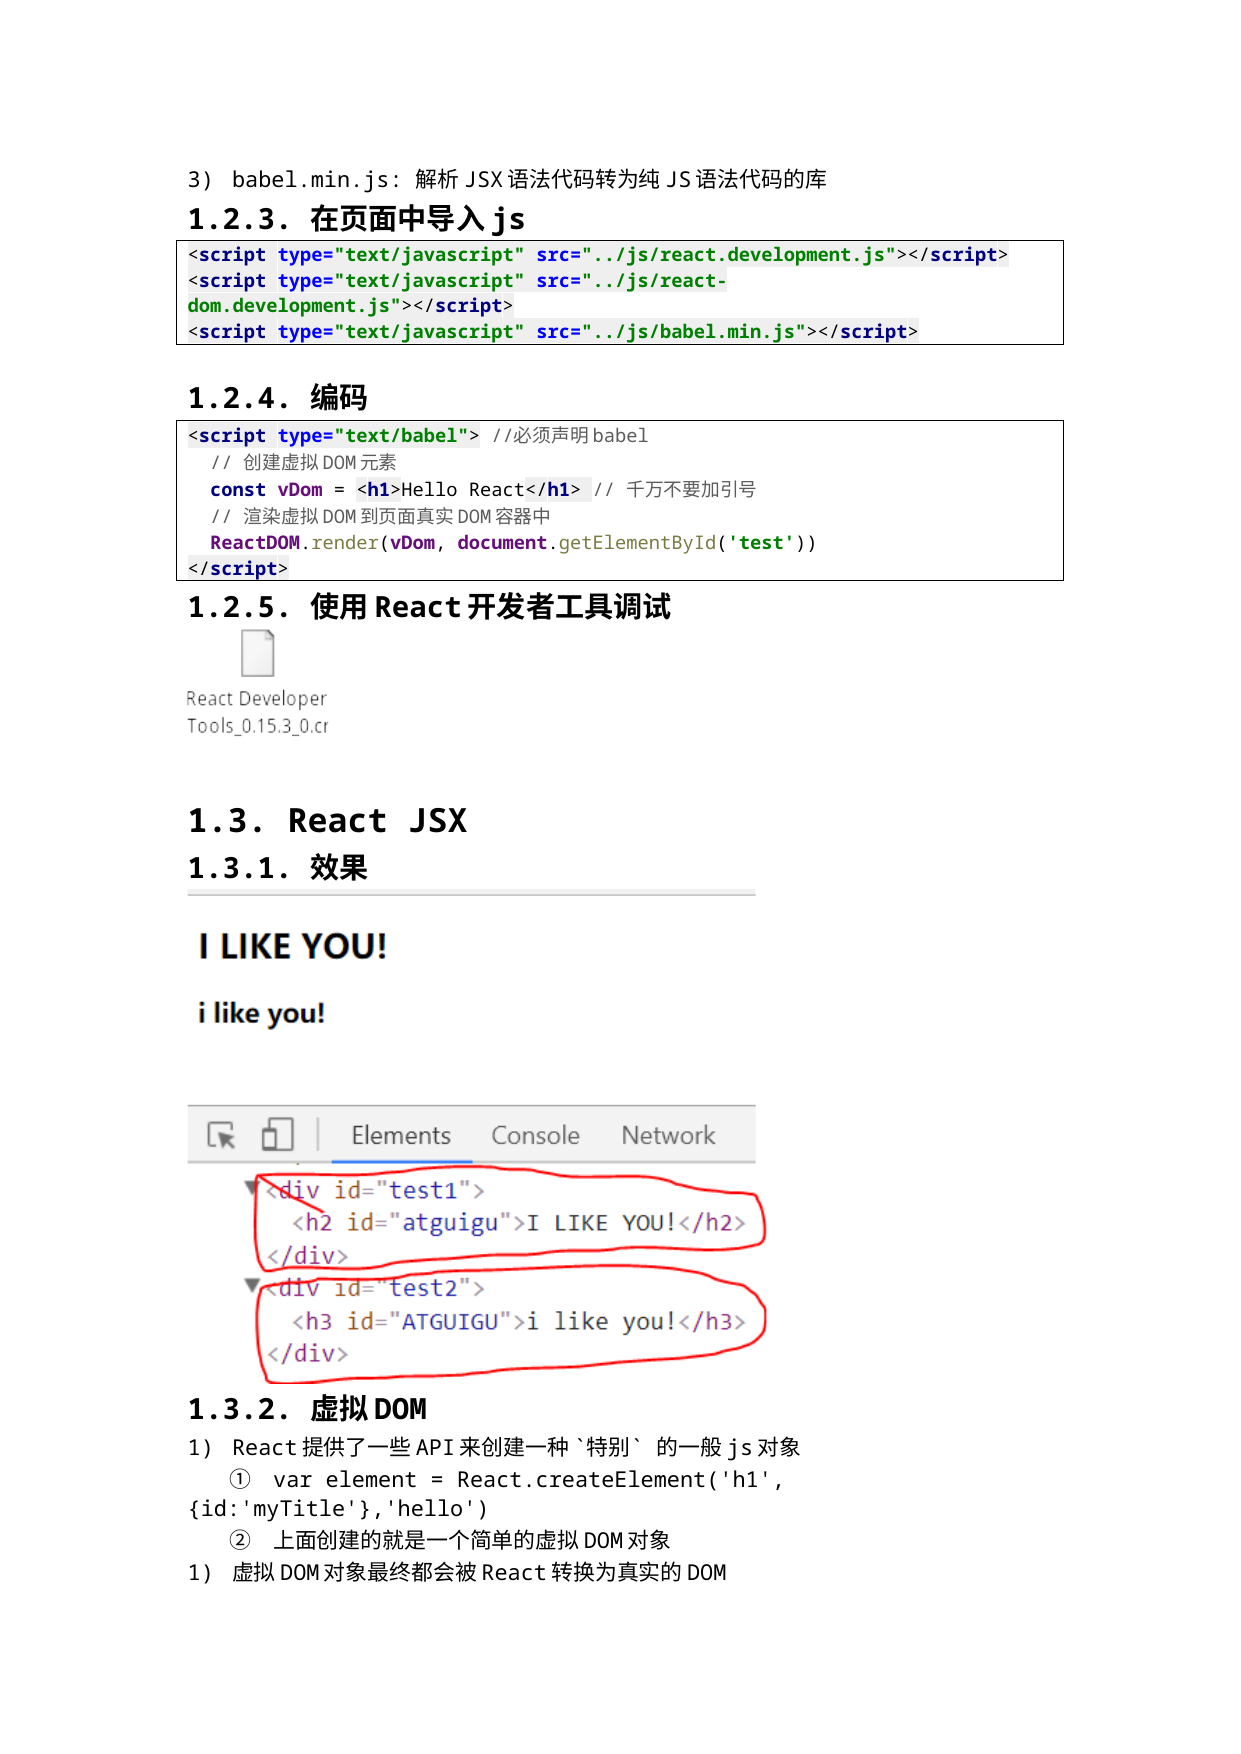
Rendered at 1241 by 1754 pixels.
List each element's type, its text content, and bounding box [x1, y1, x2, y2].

subtitle 虚拟DOM [187, 1385, 1053, 1428]
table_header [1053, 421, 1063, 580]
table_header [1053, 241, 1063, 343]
list babel.min.js: 解析JSX语法代码转为纯JS语法代码的库 [187, 162, 1053, 194]
subtitle 效果 [187, 845, 1053, 887]
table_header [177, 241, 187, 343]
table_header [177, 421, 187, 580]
subtitle 在页面中导入js [187, 196, 1053, 238]
list 上面创建的就是一个简单的虚拟DOM对象 [187, 1523, 1053, 1555]
subtitle 使用React开发者工具调试 [187, 583, 1053, 626]
list var element = React.createElement('h1', {id:'myTitle'},'hello') [187, 1462, 1053, 1523]
list React提供了一些API来创建一种 `特别` 的一般js对象 [187, 1430, 1053, 1462]
picture [187, 889, 767, 1384]
subtitle React JSX [187, 797, 1053, 843]
subtitle 编码 [187, 375, 1053, 417]
list 虚拟DOM对象最终都会被React转换为真实的DOM [187, 1555, 1053, 1587]
